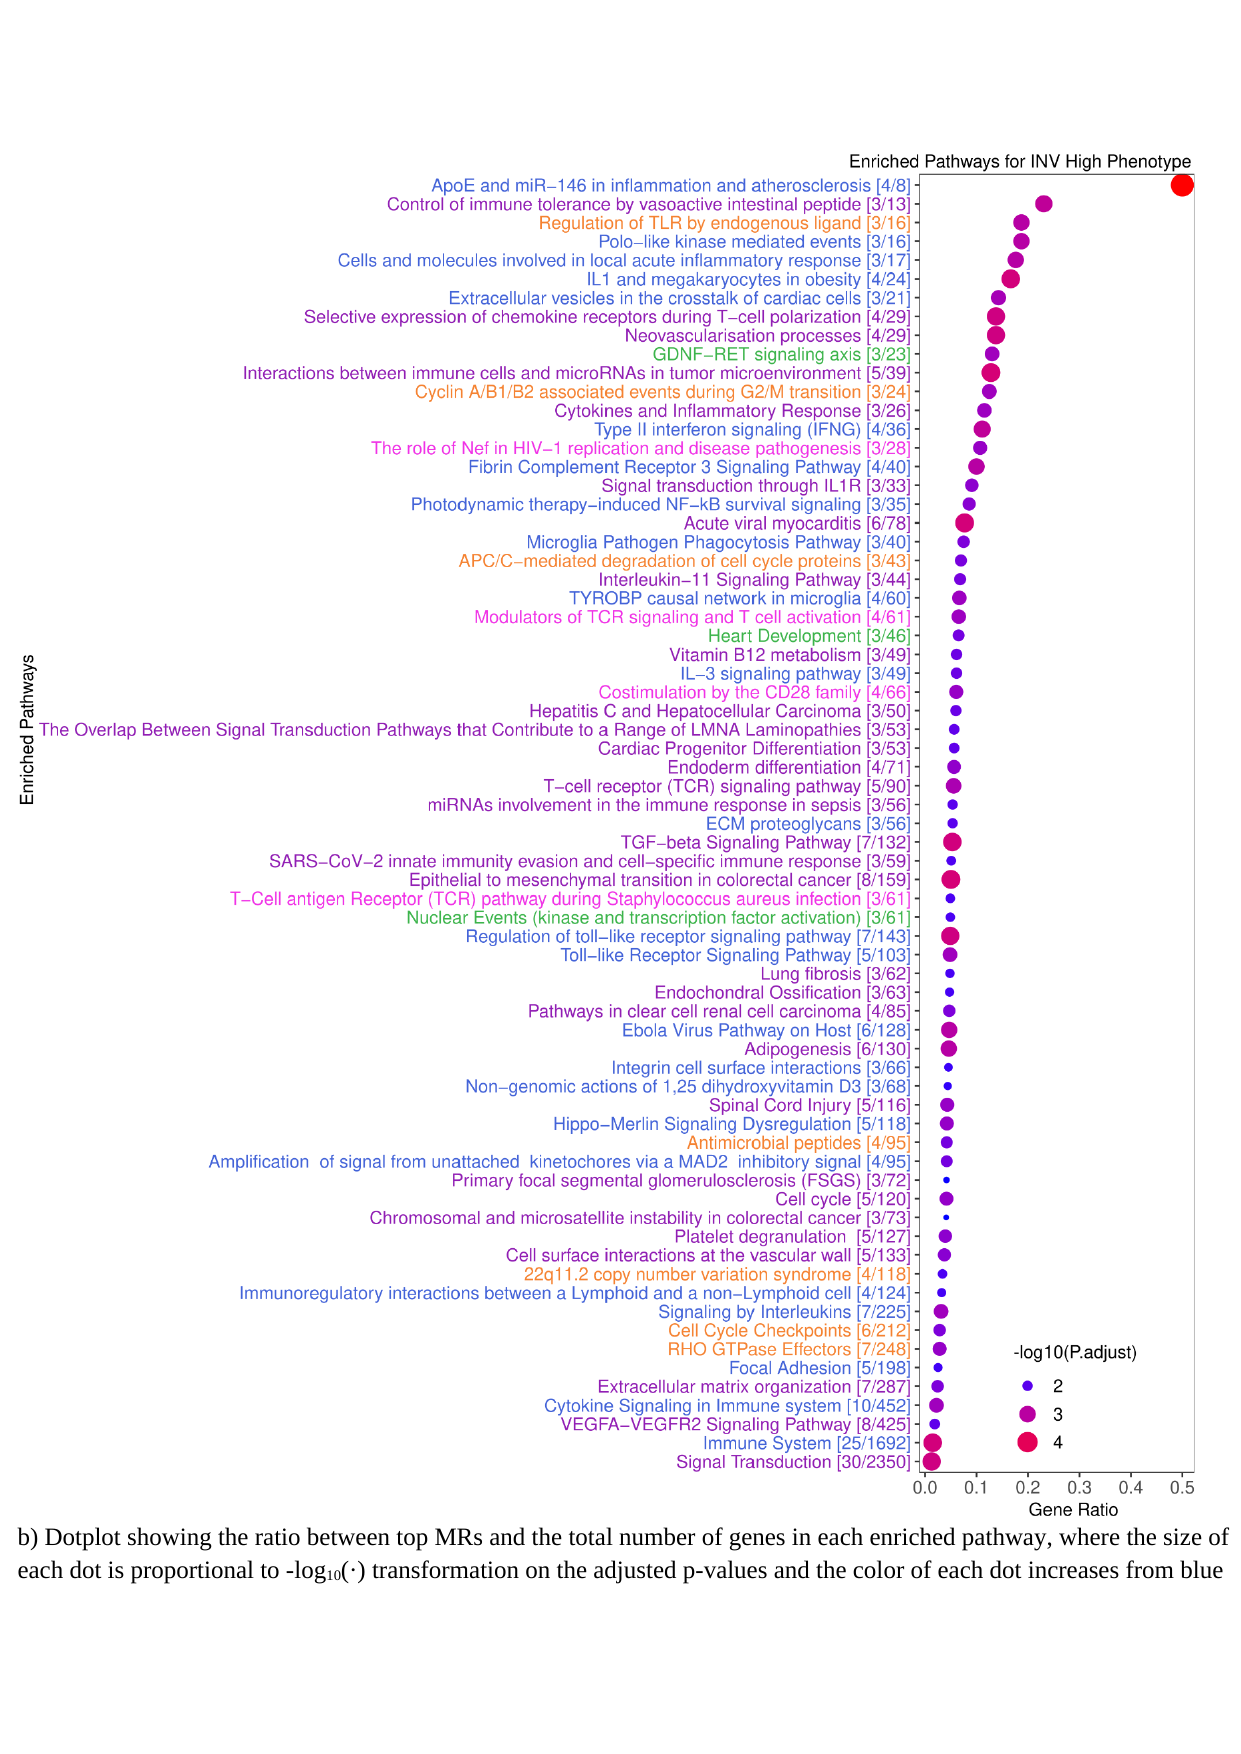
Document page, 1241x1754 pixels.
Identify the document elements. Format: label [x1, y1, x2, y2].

picture [17, 150, 1195, 1518]
text [17, 1522, 1240, 1583]
